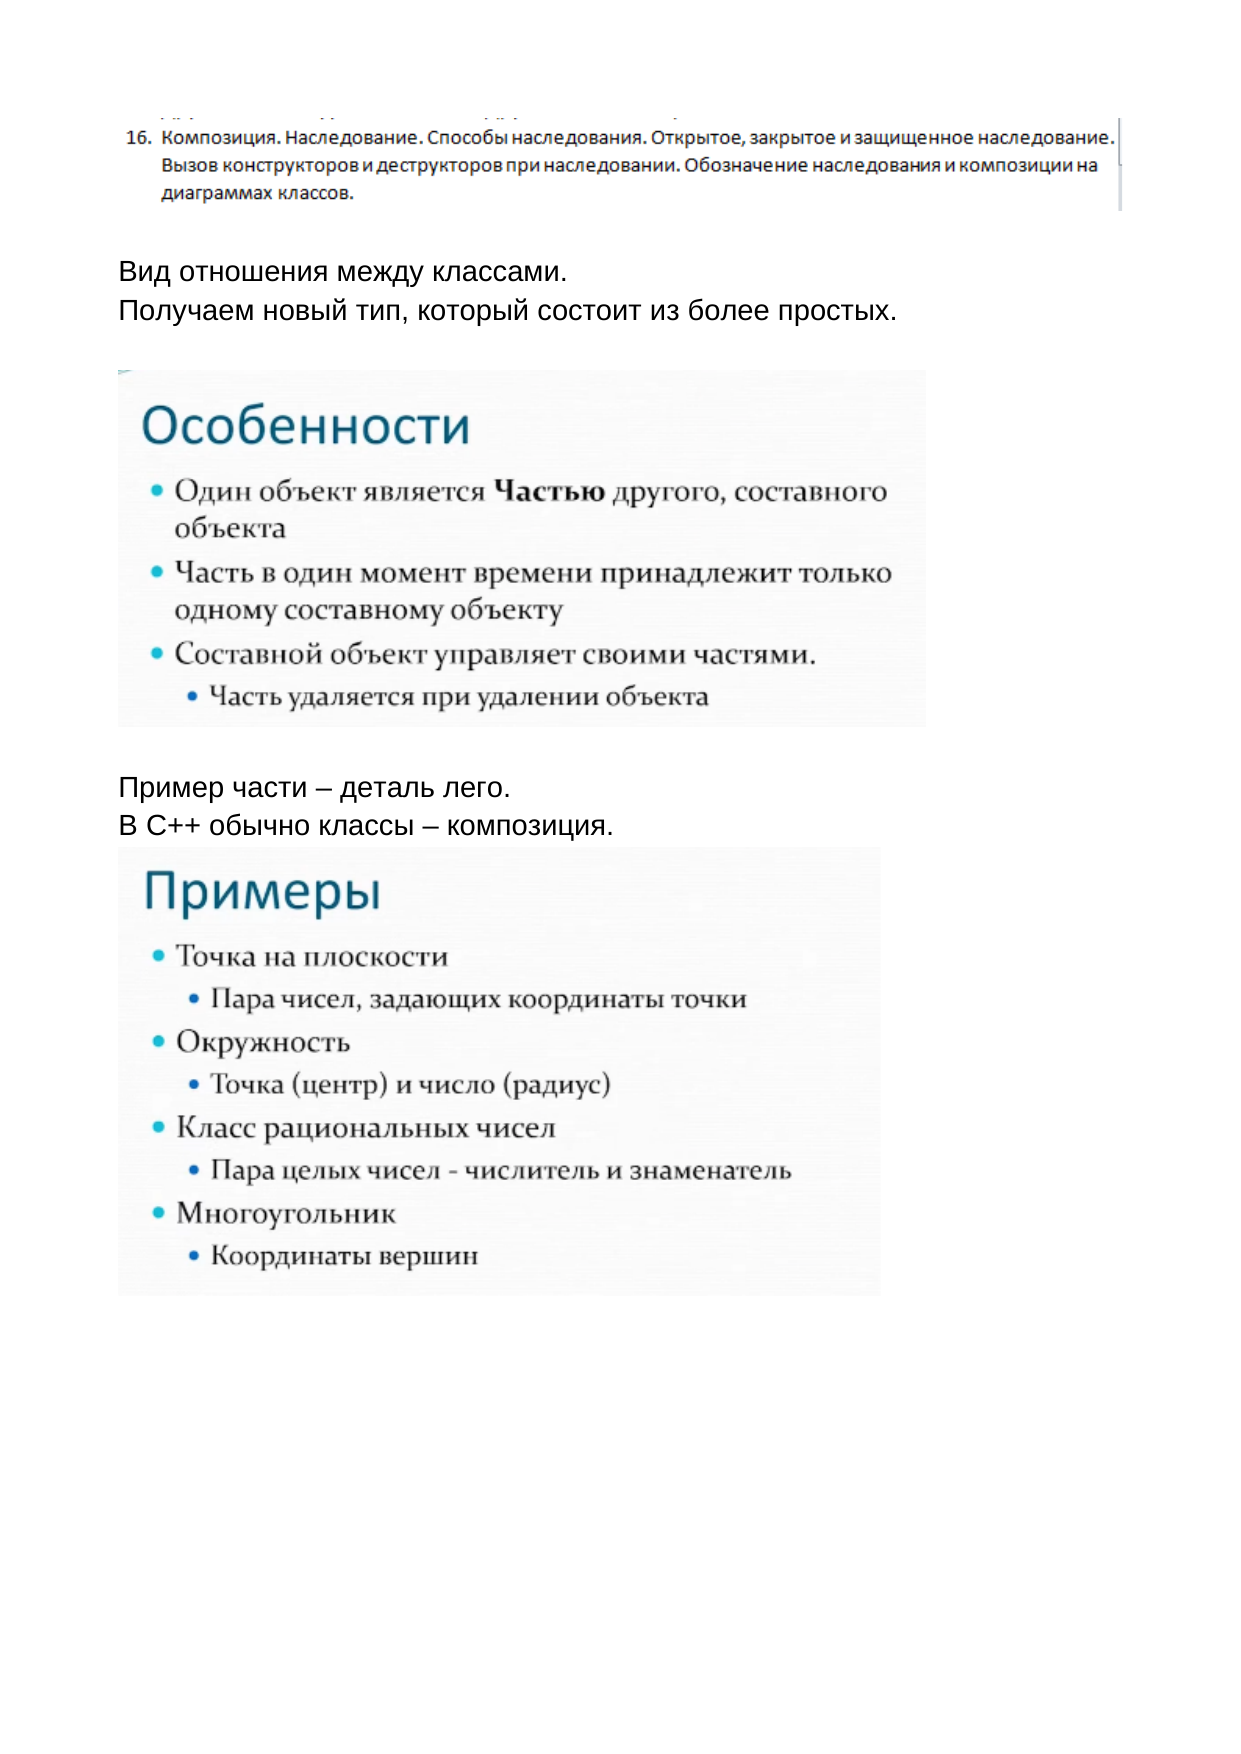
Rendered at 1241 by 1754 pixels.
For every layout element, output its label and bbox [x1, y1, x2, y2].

picture [118, 847, 881, 1296]
text [118, 211, 1122, 1334]
picture [118, 370, 926, 727]
picture [118, 118, 1123, 211]
